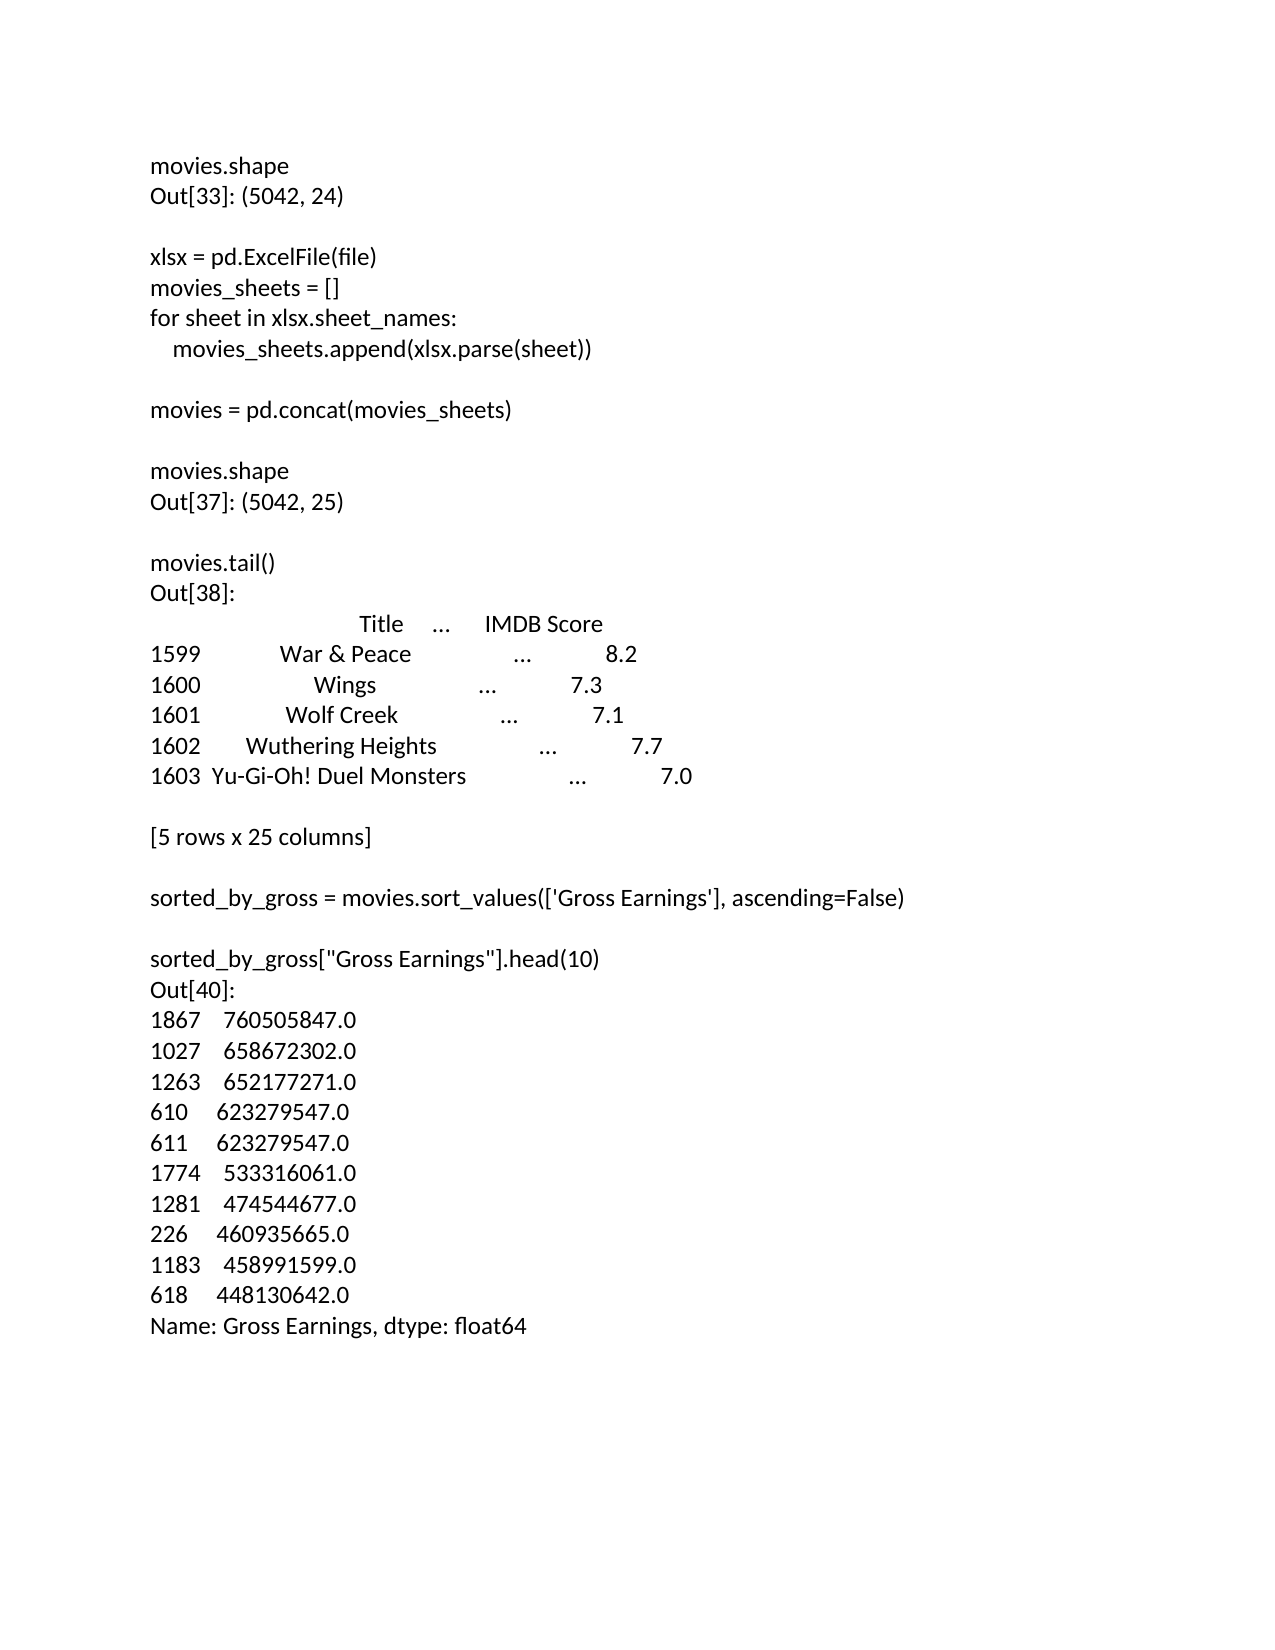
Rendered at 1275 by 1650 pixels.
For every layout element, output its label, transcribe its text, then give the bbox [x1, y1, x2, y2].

text 1600 Wings ... 7.3 [150, 669, 1125, 699]
text Out[37]: (5042, 25) [150, 486, 1125, 516]
text [5 rows x 25 columns] [150, 821, 1125, 852]
text movies_sheets = [] [150, 272, 1125, 303]
text 611 623279547.0 [150, 1127, 1125, 1157]
text ﻿movies.shape [150, 455, 1125, 486]
text 1602 Wuthering Heights ... 7.7 [150, 730, 1125, 760]
text ﻿movies.tail() [150, 547, 1125, 577]
text 1183 458991599.0 [150, 1249, 1125, 1279]
text movies_sheets.append(xlsx.parse(sheet)) [150, 333, 1125, 364]
text 226 460935665.0 [150, 1218, 1125, 1249]
text ﻿movies.shape [150, 150, 1125, 181]
text for sheet in xlsx.sheet_names: [150, 303, 1125, 333]
text Out[40]: [150, 974, 1125, 1004]
text 1774 533316061.0 [150, 1157, 1125, 1188]
text 618 448130642.0 [150, 1279, 1125, 1310]
text Out[38]: [150, 577, 1125, 608]
text 1027 658672302.0 [150, 1035, 1125, 1066]
text 1603 Yu-Gi-Oh! Duel Monsters ... 7.0 [150, 760, 1125, 791]
text 1281 474544677.0 [150, 1188, 1125, 1218]
text movies = pd.concat(movies_sheets) [150, 394, 1125, 425]
text 610 623279547.0 [150, 1096, 1125, 1127]
text 1599 War & Peace ... 8.2 [150, 638, 1125, 669]
text Out[33]: (5042, 24) [150, 181, 1125, 211]
text ﻿xlsx = pd.ExcelFile(file) [150, 242, 1125, 272]
text 1263 652177271.0 [150, 1066, 1125, 1096]
text 1867 760505847.0 [150, 1004, 1125, 1035]
text ﻿sorted_by_gross = movies.sort_values(['Gross Earnings'], ascending=False) [150, 882, 1125, 913]
text ﻿sorted_by_gross["Gross Earnings"].head(10) [150, 943, 1125, 974]
text 1601 Wolf Creek ... 7.1 [150, 699, 1125, 730]
text Name: Gross Earnings, dtype: float64 [150, 1310, 1125, 1340]
text Title ... IMDB Score [150, 608, 1125, 638]
